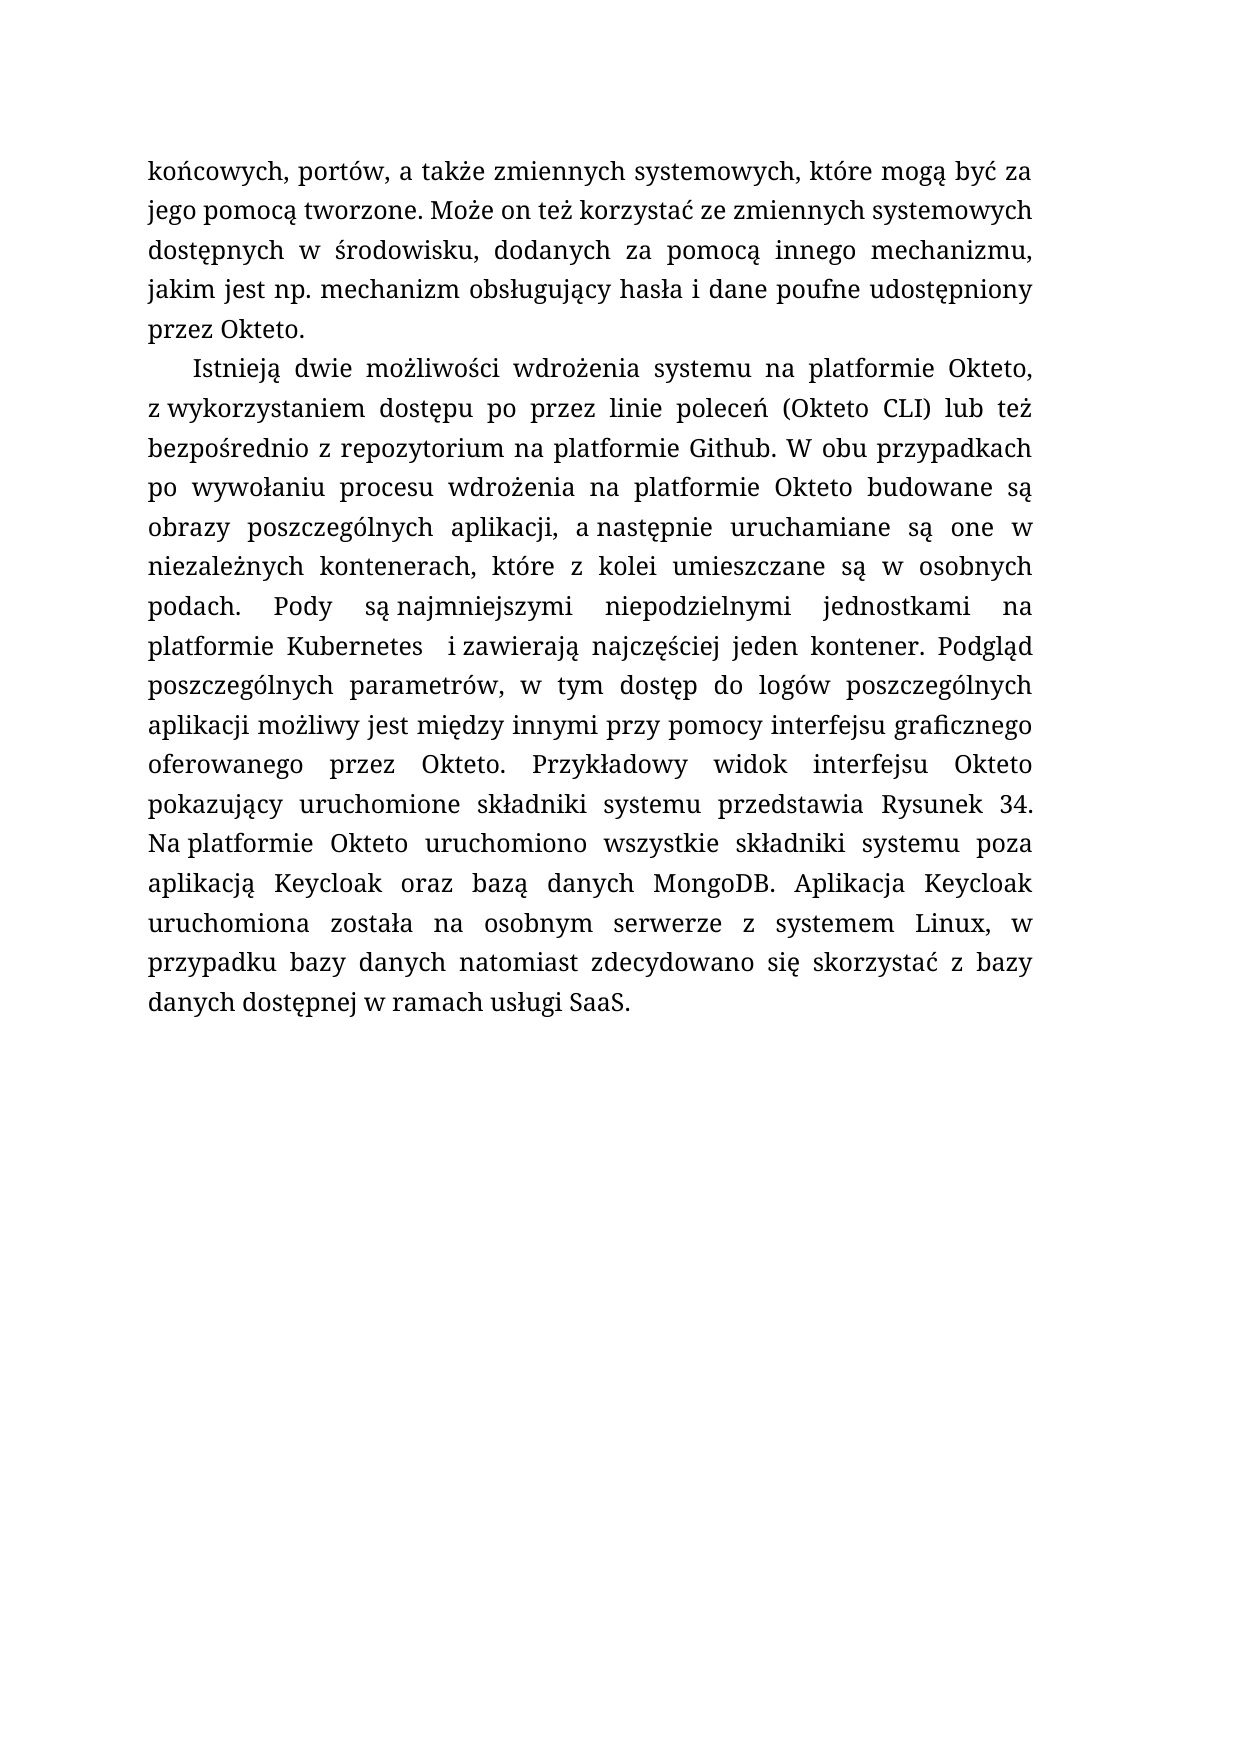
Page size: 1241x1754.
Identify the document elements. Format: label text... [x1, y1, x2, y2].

text Istnieją dwie możliwości wdrożenia systemu na platformie Okteto, z wykorzystaniem dostępu po przez linie poleceń (Okteto CLI) lub też bezpośrednio z repozytorium na platformie Github. W obu przypadkach po wywołaniu procesu wdrożenia na platformie Okteto budowane są obrazy poszczególnych aplikacji, a następnie uruchamiane są one w niezależnych kontenerach, które z kolei umieszczane są w osobnych podach. Pody są najmniejszymi niepodzielnymi jednostkami na platformie Kubernetes i zawierają najczęściej jeden kontener. Podgląd poszczególnych parametrów, w tym dostęp do logów poszczególnych aplikacji możliwy jest między innymi przy pomocy interfejsu graficznego oferowanego przez Okteto. Przykładowy widok interfejsu Okteto pokazujący uruchomione składniki systemu przedstawia Rysunek 34. Na platformie Okteto uruchomiono wszystkie składniki systemu poza aplikacją Keycloak oraz bazą danych MongoDB. Aplikacja Keycloak uruchomiona została na osobnym serwerze z systemem Linux, w przypadku bazy danych natomiast zdecydowano się skorzystać z bazy danych dostępnej w ramach usługi SaaS. [148, 346, 1033, 1018]
